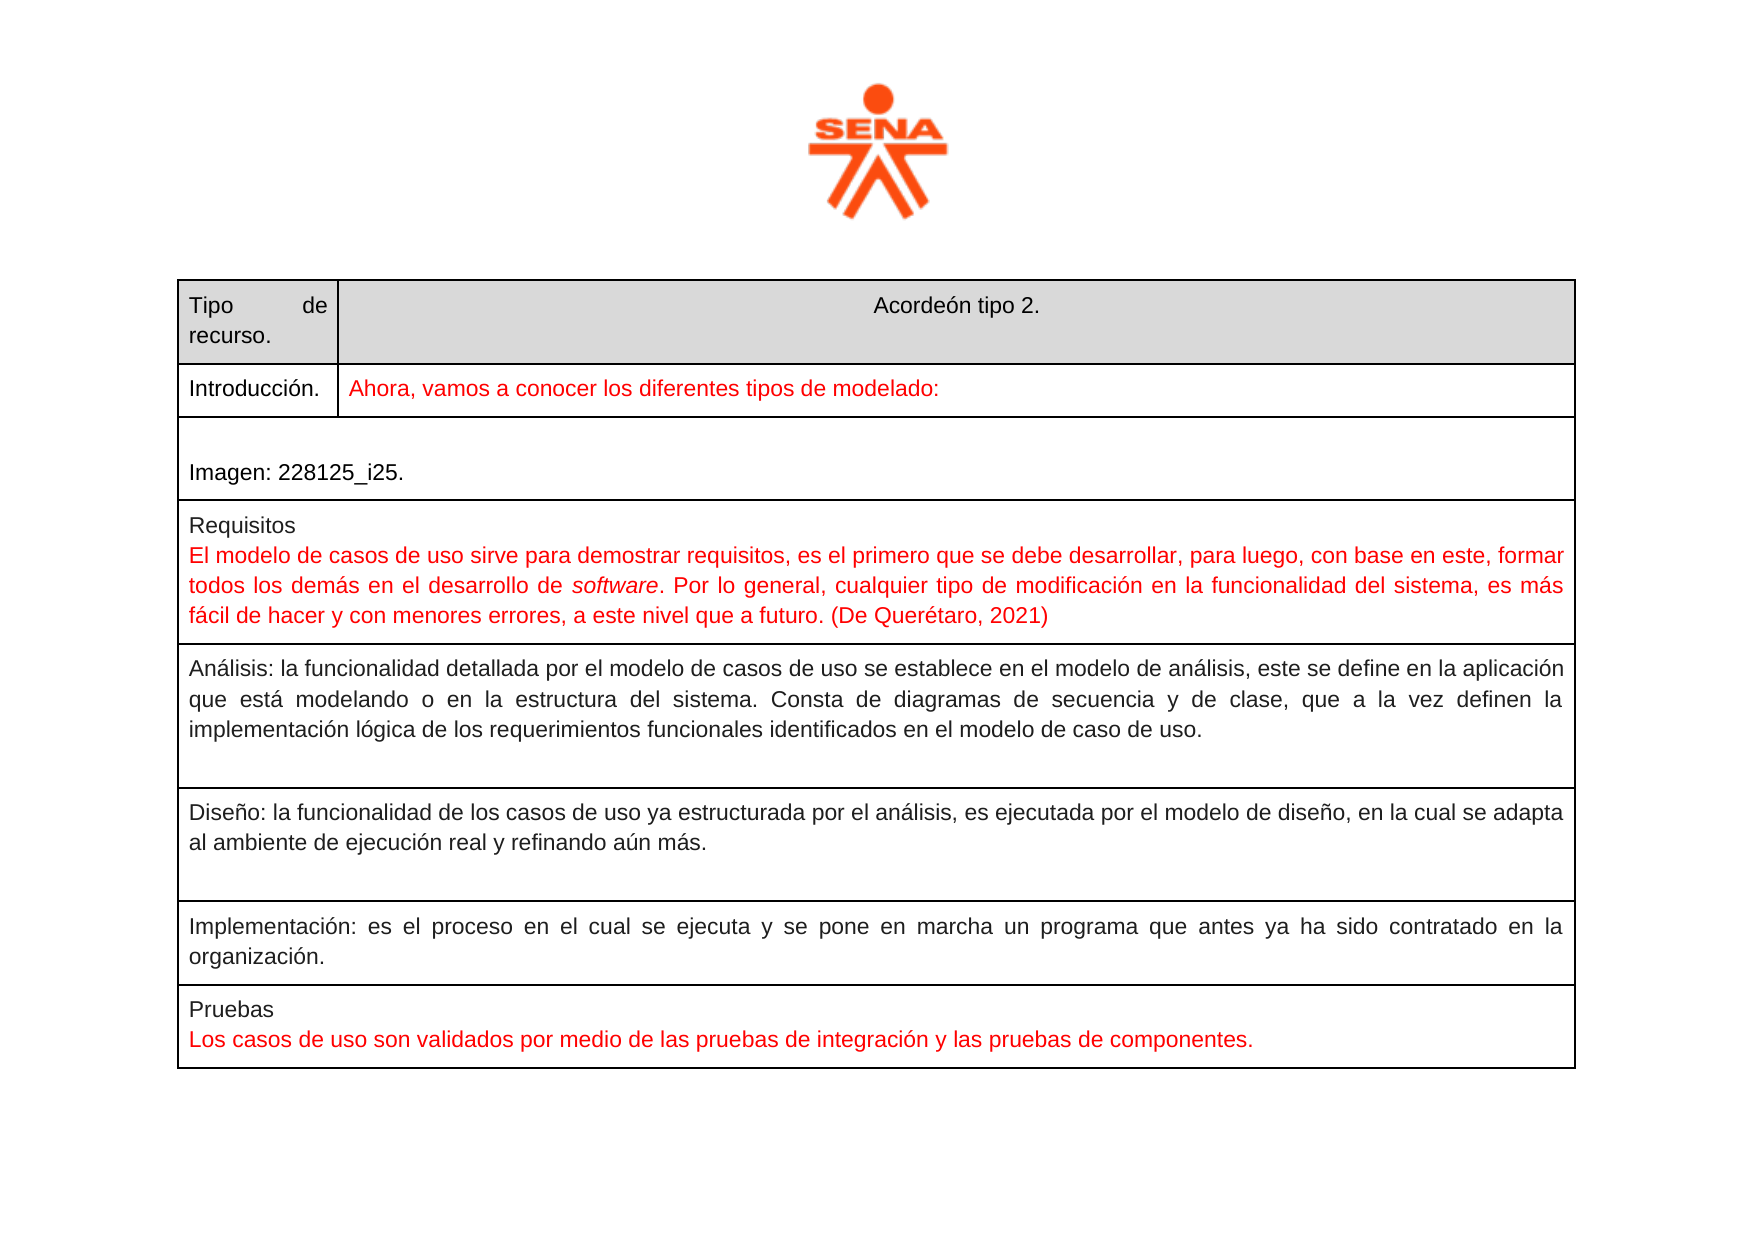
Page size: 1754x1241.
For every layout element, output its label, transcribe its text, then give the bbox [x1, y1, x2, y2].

table_cell Ahora, vamos a conocer los diferentes tipos de modelado: [339, 365, 1574, 416]
table_cell Pruebas Los casos de uso son validados por medio de las pruebas de integración y las pruebas de componentes. [179, 986, 1574, 1067]
table_cell Análisis: la funcionalidad detallada por el modelo de casos de uso se establece en el modelo de análisis, este se define en la aplicación que está modelando o en la estructura del sistema. Consta de diagramas de secuencia y de clase, que a la vez definen la implementación lógica de los requerimientos funcionales identificados en el modelo de caso de uso. [179, 645, 1574, 787]
table_cell Diseño: la funcionalidad de los casos de uso ya estructurada por el análisis, es ejecutada por el modelo de diseño, en la cual se adapta al ambiente de ejecución real y refinando aún más. [179, 789, 1574, 900]
table_header Acordeón tipo 2. [339, 281, 1574, 363]
table_cell Imagen: 228125_i25. [179, 418, 1574, 499]
table_header Tipo de recurso. [179, 281, 337, 363]
picture [796, 75, 958, 227]
table_cell Requisitos El modelo de casos de uso sirve para demostrar requisitos, es el primero que se debe desarrollar, para luego, con base en este, formar todos los demás en el desarrollo de software. Por lo general, cualquier tipo de modificación en la funcionalidad del sistema, es más fácil de hacer y con menores errores, a este nivel que a futuro. (De Querétaro, 2021) [179, 501, 1574, 643]
table_cell Introducción. [179, 365, 337, 416]
table_cell Implementación: es el proceso en el cual se ejecuta y se pone en marcha un programa que antes ya ha sido contratado en la organización. [179, 902, 1574, 983]
